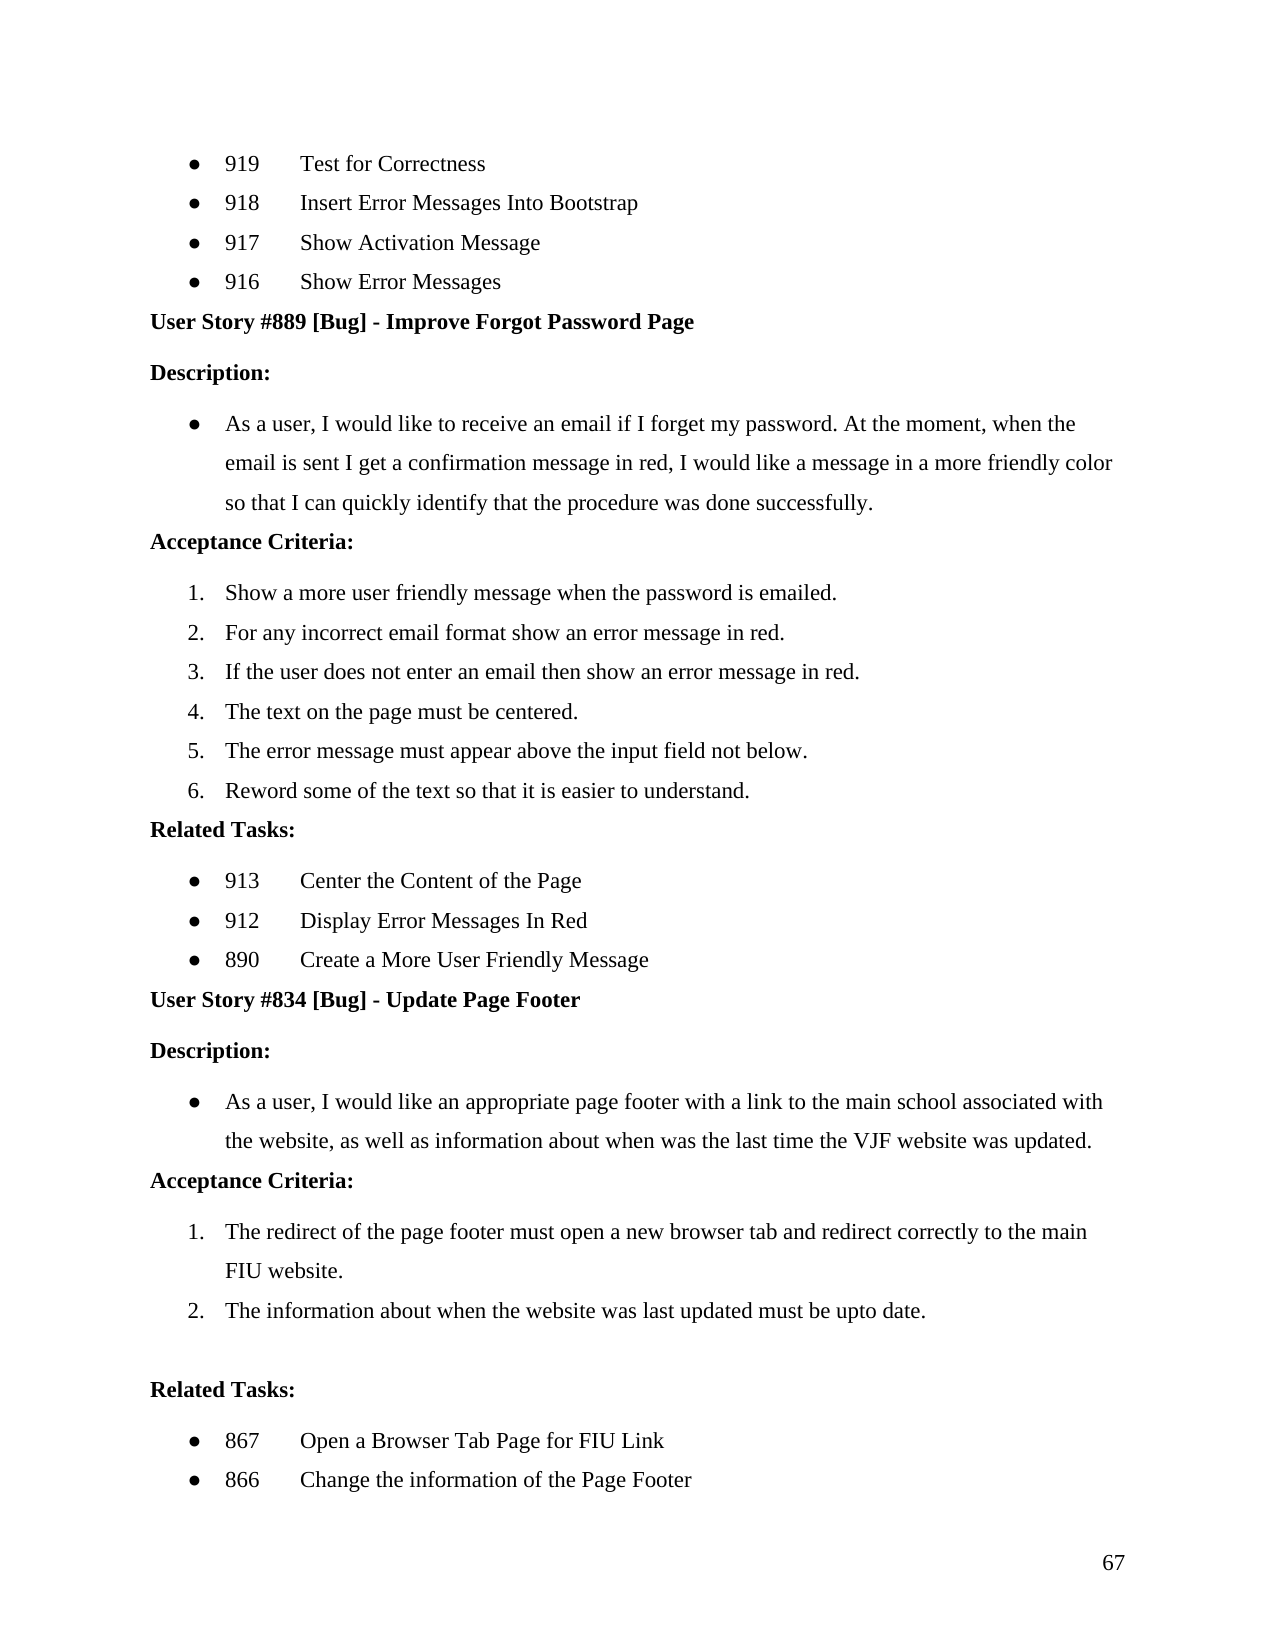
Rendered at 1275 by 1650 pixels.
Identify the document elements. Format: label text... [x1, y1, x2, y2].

list Show a more user friendly message when the password is emailed. [187, 579, 1125, 606]
list 919 Test for Correctness [187, 150, 1125, 176]
list For any incorrect email format show an error message in red. [187, 619, 1125, 645]
list Reword some of the text so that it is easier to understand. [187, 777, 1125, 803]
text Related Tasks: [150, 1376, 1125, 1402]
text User Story #889 [Bug] - Improve Forgot Password Page [150, 308, 1125, 334]
list As a user, I would like an appropriate page footer with a link to the main school associated with the website, as well as information about when was the last time the VJF website was updated. [187, 1088, 1125, 1154]
list If the user does not enter an email then show an error message in red. [187, 658, 1125, 685]
text Description: [150, 1037, 1125, 1063]
list 912 Display Error Messages In Red [187, 907, 1125, 933]
list The error message must appear above the input field not below. [187, 737, 1125, 764]
list 918 Insert Error Messages Into Bootstrap [187, 189, 1125, 216]
text User Story #834 [Bug] - Update Page Footer [150, 986, 1125, 1012]
list As a user, I would like to receive an email if I forget my password. At the moment, when the email is sent I get a confirmation message in red, I would like a message in a more friendly color so that I can quickly identify that the procedure was done successfully. [187, 410, 1125, 515]
text Related Tasks: [150, 816, 1125, 843]
list 916 Show Error Messages [187, 268, 1125, 295]
list 866 Change the information of the Page Footer [187, 1466, 1125, 1493]
list 913 Center the Content of the Page [187, 867, 1125, 894]
list The information about when the website was last updated must be upto date. [187, 1297, 1125, 1323]
list The redirect of the page footer must open a new browser tab and redirect correctly to the main FIU website. [187, 1218, 1125, 1284]
text Acceptance Criteria: [150, 528, 1125, 555]
text Description: [150, 359, 1125, 385]
list 867 Open a Browser Tab Page for FIU Link [187, 1427, 1125, 1453]
text Acceptance Criteria: [150, 1167, 1125, 1193]
list 917 Show Activation Message [187, 229, 1125, 255]
list 890 Create a More User Friendly Message [187, 946, 1125, 973]
list The text on the page must be centered. [187, 698, 1125, 724]
